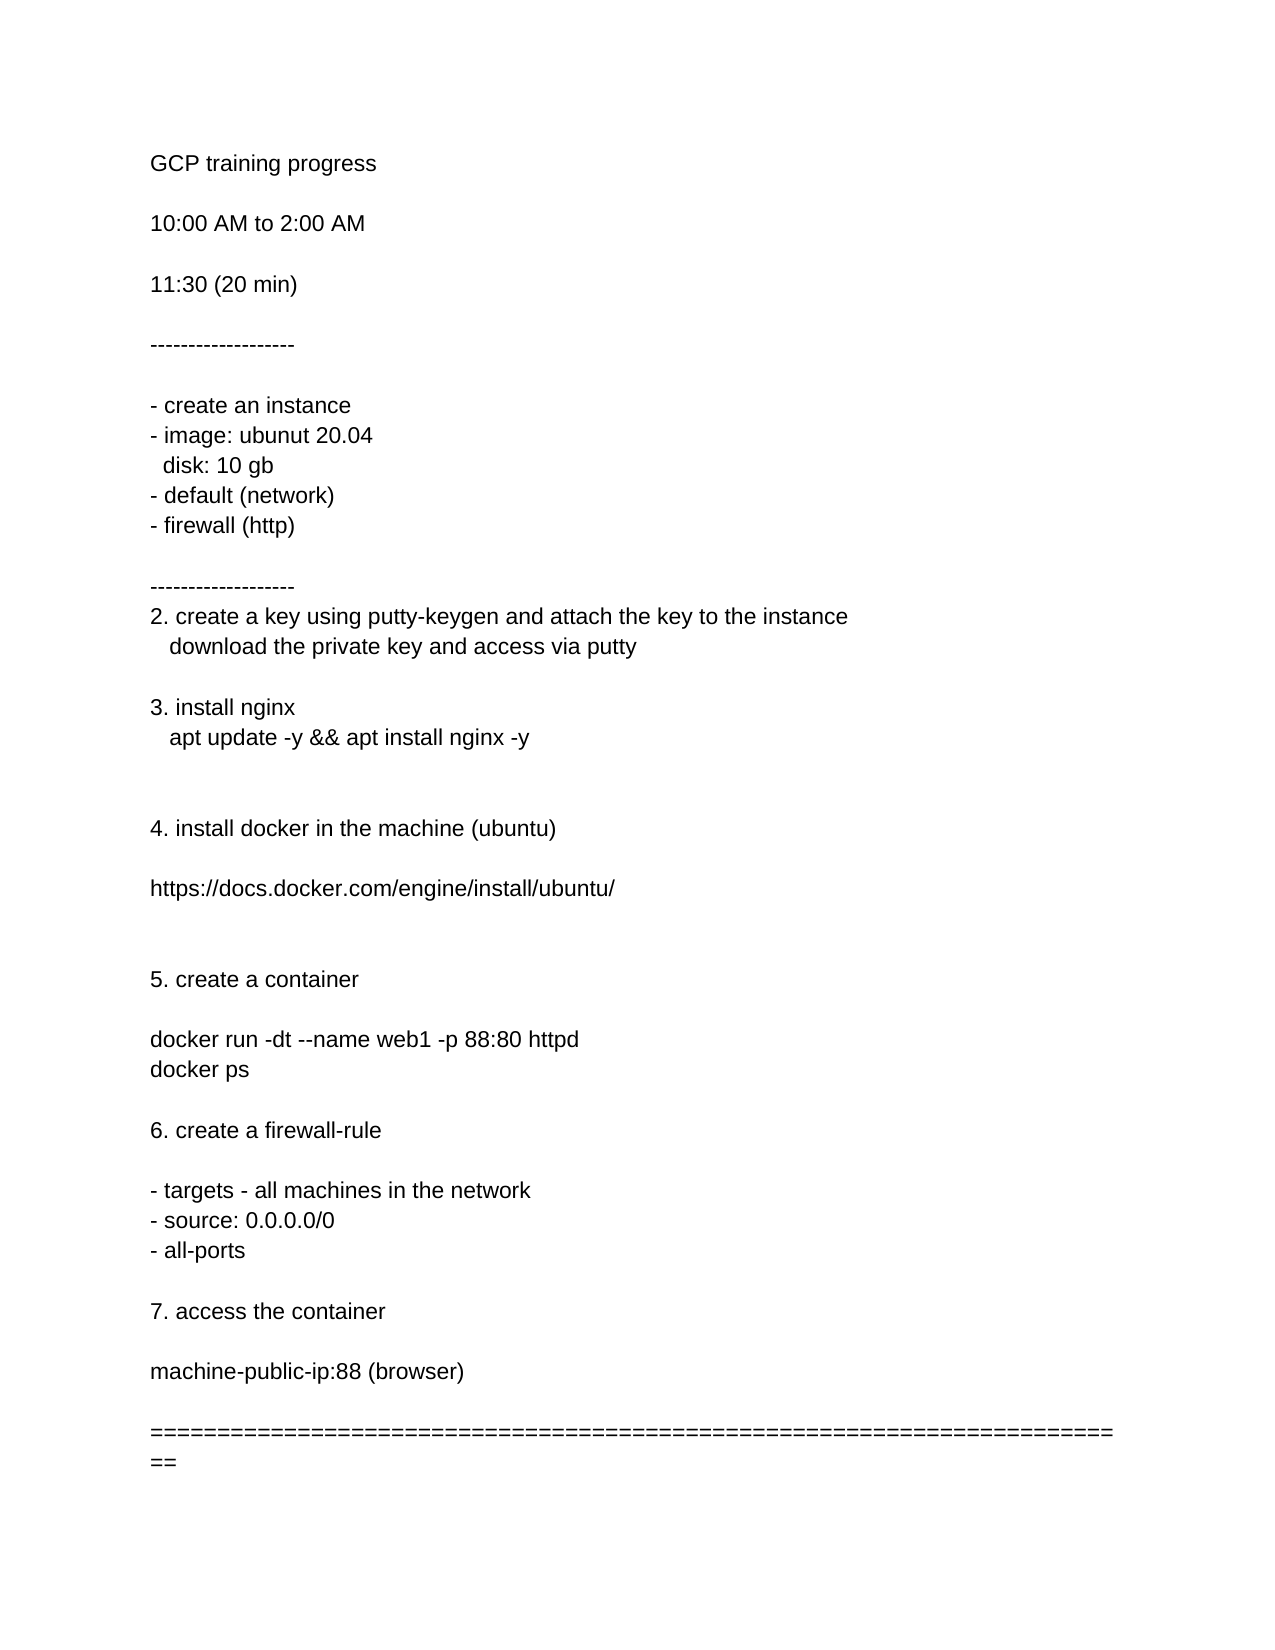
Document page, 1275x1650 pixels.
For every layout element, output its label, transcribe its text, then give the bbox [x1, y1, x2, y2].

text https://docs.docker.com/engine/install/ubuntu/ [150, 875, 1125, 901]
text apt update -y && apt install nginx -y [150, 724, 1125, 750]
text GCP training progress [150, 150, 1125, 176]
text machine-public-ip:88 (browser) [150, 1358, 1125, 1385]
text - all-ports [150, 1237, 1125, 1264]
text - create an instance [150, 392, 1125, 418]
text 7. access the container [150, 1298, 1125, 1324]
text download the private key and access via putty [150, 633, 1125, 660]
text ========================================================================== [150, 1419, 1125, 1475]
text ------------------- [150, 573, 1125, 599]
text - image: ubunut 20.04 [150, 422, 1125, 448]
text docker run -dt --name web1 -p 88:80 httpd [150, 1026, 1125, 1052]
text 6. create a firewall-rule [150, 1117, 1125, 1143]
text 2. create a key using putty-keygen and attach the key to the instance [150, 603, 1125, 629]
text 3. install nginx [150, 694, 1125, 720]
text - targets - all machines in the network [150, 1177, 1125, 1203]
text 11:30 (20 min) [150, 271, 1125, 297]
text - firewall (http) [150, 512, 1125, 539]
text - source: 0.0.0.0/0 [150, 1207, 1125, 1234]
text docker ps [150, 1056, 1125, 1083]
text disk: 10 gb [150, 452, 1125, 478]
text - default (network) [150, 482, 1125, 509]
text 4. install docker in the machine (ubuntu) [150, 814, 1125, 841]
text 5. create a container [150, 966, 1125, 992]
text ------------------- [150, 331, 1125, 358]
text 10:00 AM to 2:00 AM [150, 210, 1125, 237]
